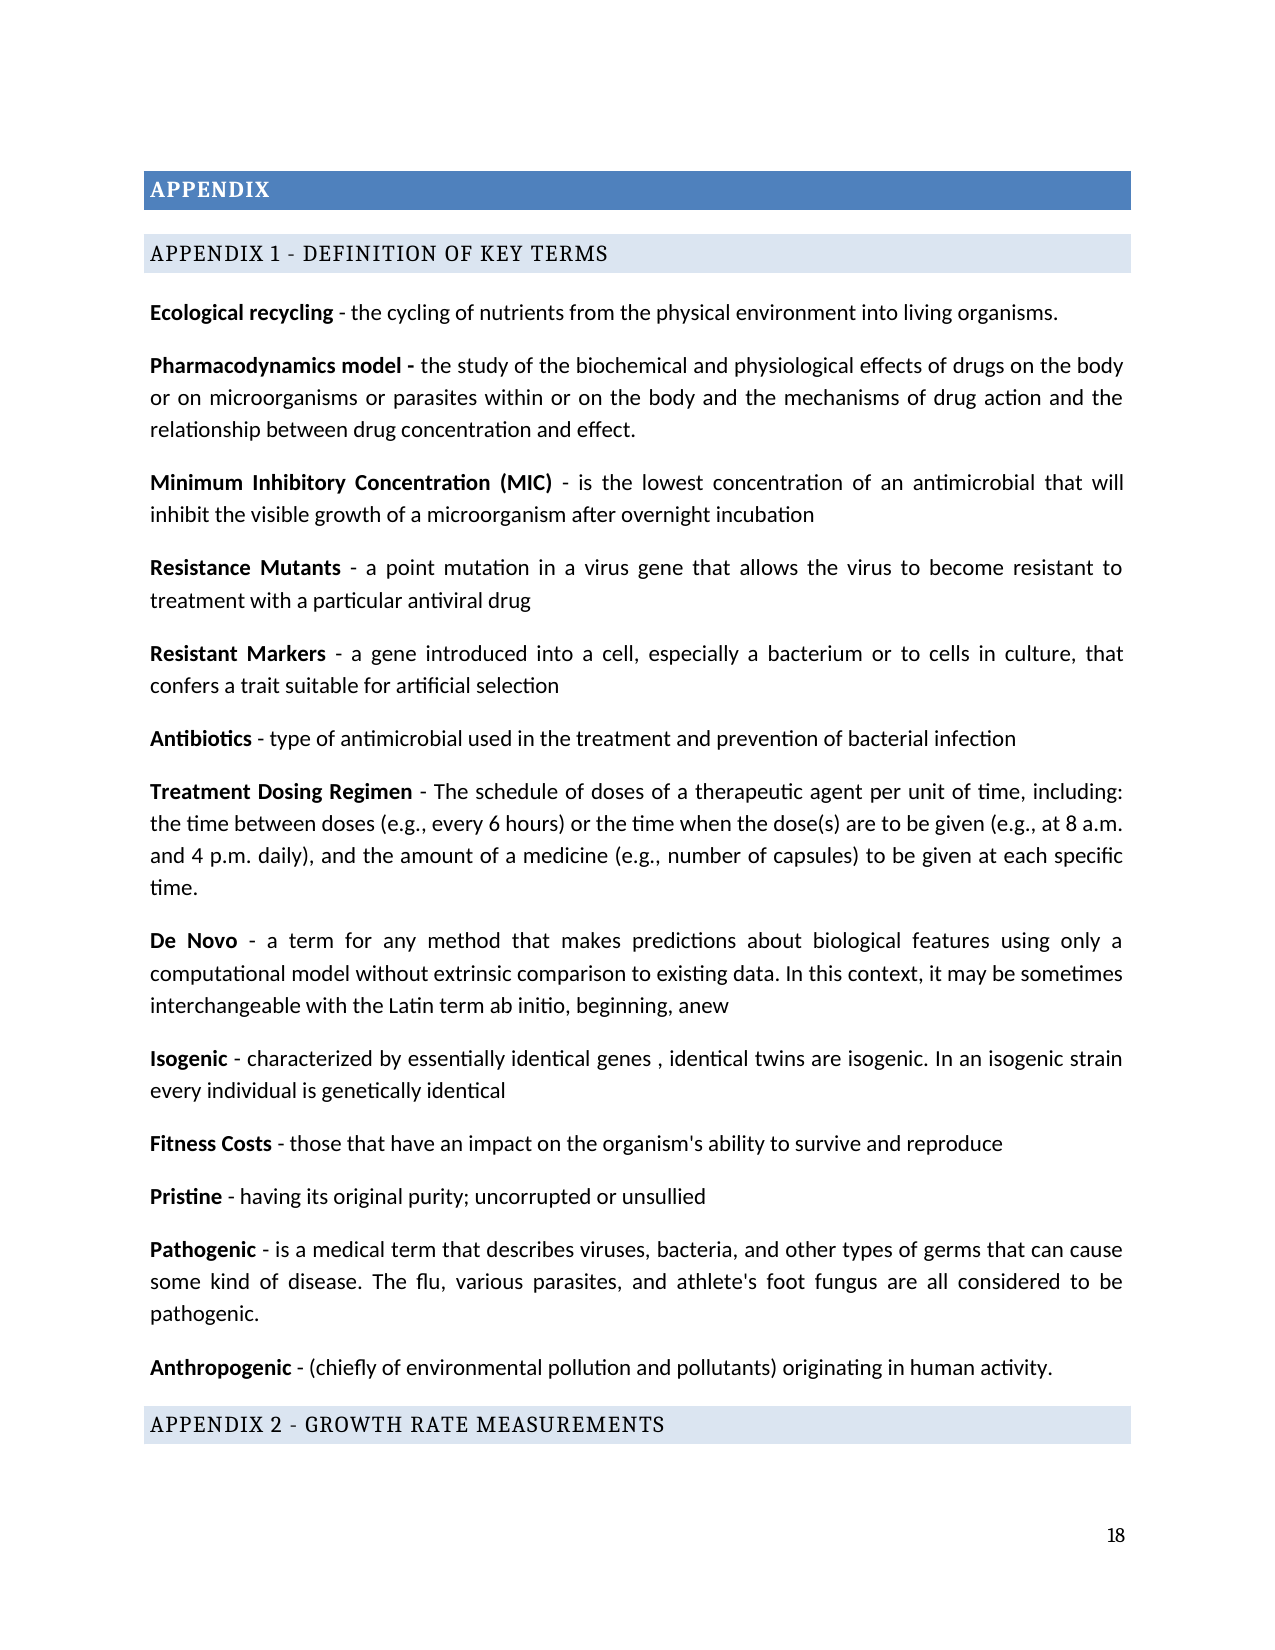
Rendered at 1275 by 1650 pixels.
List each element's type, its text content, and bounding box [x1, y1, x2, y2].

text Fitness Costs - those that have an impact on the organism's ability to survive and reproduce [150, 1129, 1125, 1157]
subtitle Appendix 2 - Growth Rate Measurements [150, 1412, 1125, 1438]
text Treatment Dosing Regimen - The schedule of doses of a therapeutic agent per unit of time, including: the time between doses (e.g., every 6 hours) or the time when the dose(s) are to be given (e.g., at 8 a.m. and 4 p.m. daily), and the amount of a medicine (e.g., number of capsules) to be given at each specific time. [150, 777, 1125, 902]
text Ecological recycling - the cycling of nutrients from the physical environment into living organisms. [150, 298, 1125, 326]
text Anthropogenic - (chiefly of environmental pollution and pollutants) originating in human activity. [150, 1353, 1125, 1381]
text De Novo - a term for any method that makes predictions about biological features using only a computational model without extrinsic comparison to existing data. In this context, it may be sometimes interchangeable with the Latin term ab initio, beginning, anew [150, 927, 1125, 1019]
text Resistant Markers - a gene introduced into a cell, especially a bacterium or to cells in culture, that confers a trait suitable for artificial selection [150, 639, 1125, 699]
text Antibiotics - type of antimicrobial used in the treatment and prevention of bacterial infection [150, 724, 1125, 752]
subtitle Appendix [150, 177, 1125, 203]
text Resistance Mutants - a point mutation in a virus gene that allows the virus to become resistant to treatment with a particular antiviral drug [150, 553, 1125, 614]
text Isogenic - characterized by essentially identical genes , identical twins are isogenic. In an isogenic strain every individual is genetically identical [150, 1044, 1125, 1104]
text Pathogenic - is a medical term that describes viruses, bacteria, and other types of germs that can cause some kind of disease. The flu, various parasites, and athlete's foot fungus are all considered to be pathogenic. [150, 1235, 1125, 1328]
text Pristine - having its original purity; uncorrupted or unsullied [150, 1182, 1125, 1210]
text Minimum Inhibitory Concentration (MIC) - is the lowest concentration of an antimicrobial that will inhibit the visible growth of a microorganism after overnight incubation [150, 468, 1125, 528]
text Pharmacodynamics model - the study of the biochemical and physiological effects of drugs on the body or on microorganisms or parasites within or on the body and the mechanisms of drug action and the relationship between drug concentration and effect. [150, 351, 1125, 443]
subtitle Appendix 1 - Definition of Key Terms [150, 241, 1125, 267]
